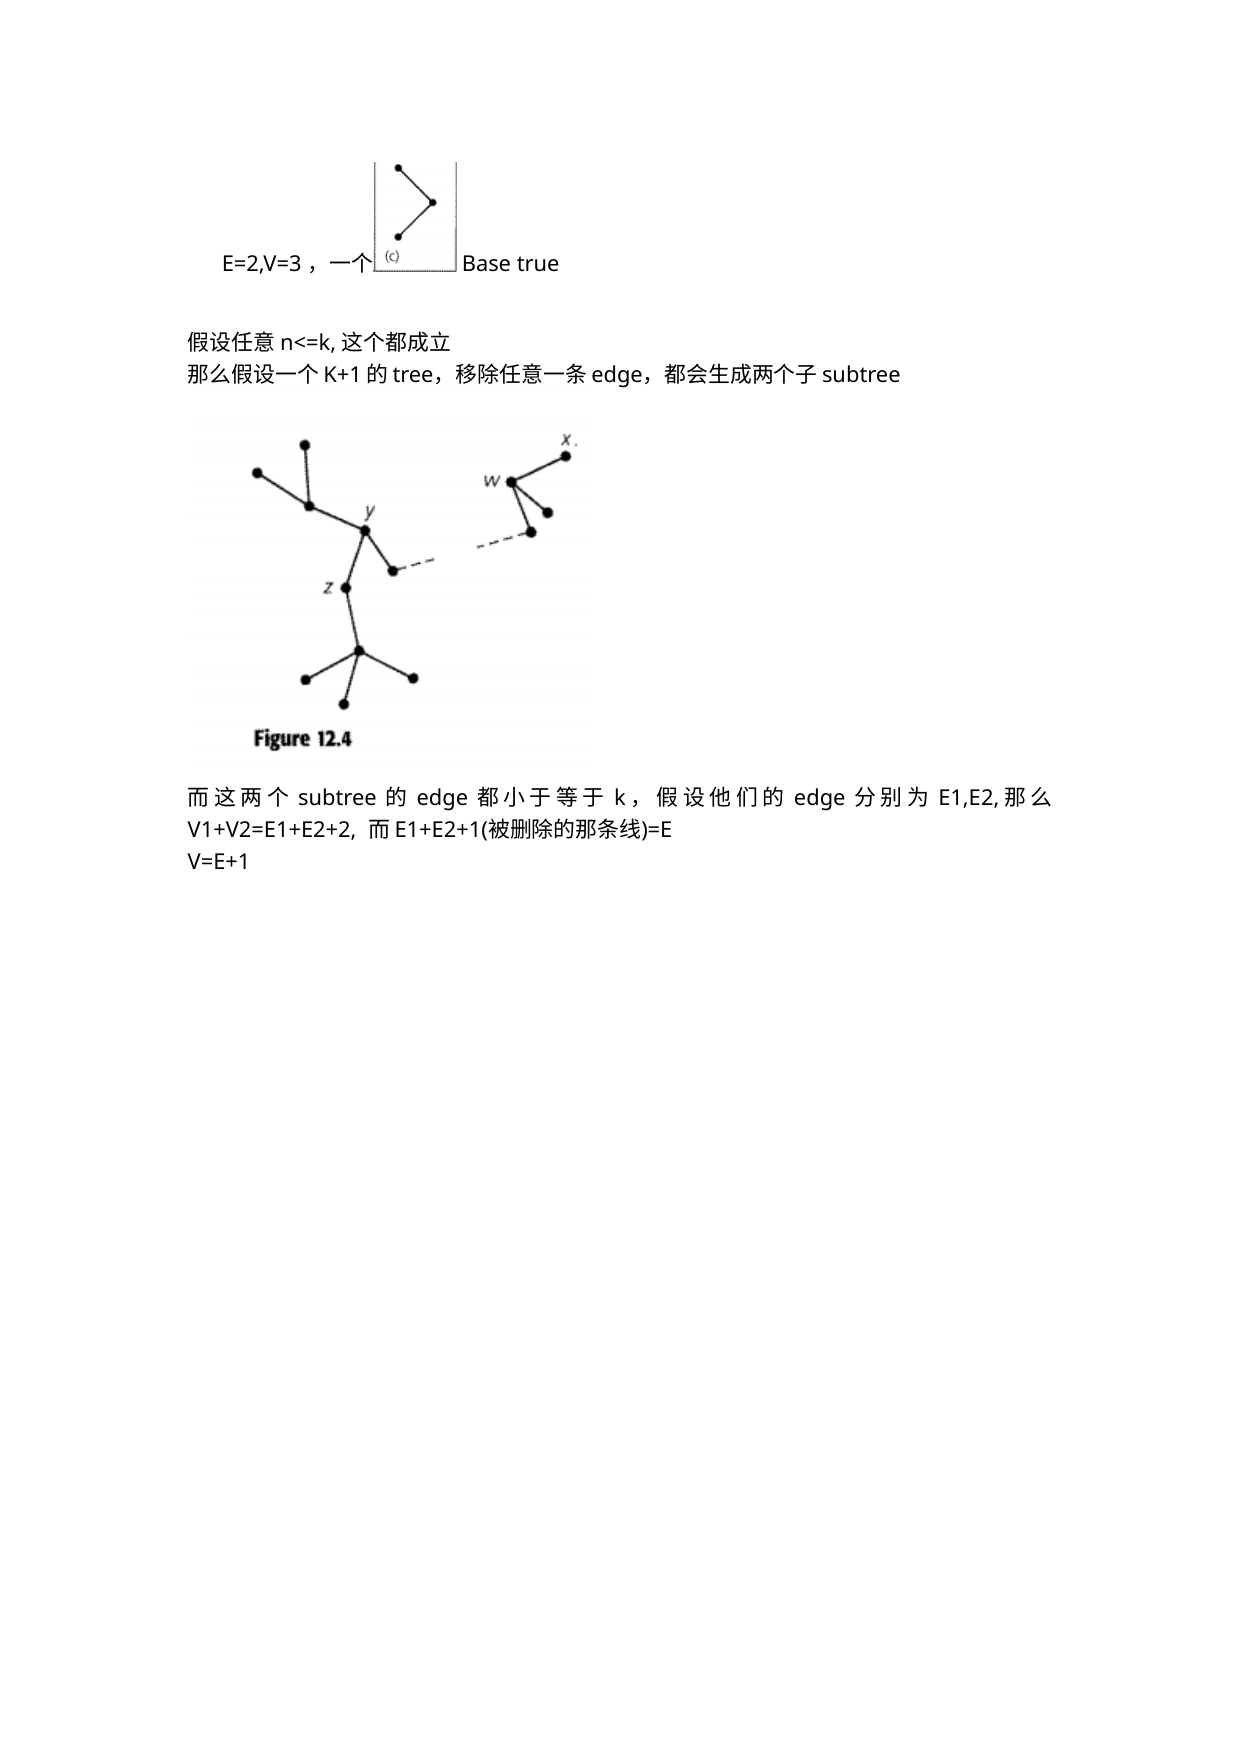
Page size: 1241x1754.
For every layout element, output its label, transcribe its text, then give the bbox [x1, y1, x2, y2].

picture [372, 162, 457, 272]
text 而这两个subtree的edge都小于等于k，假设他们的edge分别为E1,E2,那么V1+V2=E1+E2+2, 而E1+E2+1(被删除的那条线)=E [187, 779, 1053, 844]
text 假设任意 n<=k, 这个都成立 [187, 324, 1053, 357]
text V=E+1 [187, 844, 1053, 877]
text 那么假设一个K+1的tree，移除任意一条edge，都会生成两个子subtree [187, 357, 1053, 389]
text E=2,V=3 ，一个 Base true [187, 162, 1053, 292]
picture [187, 389, 593, 765]
